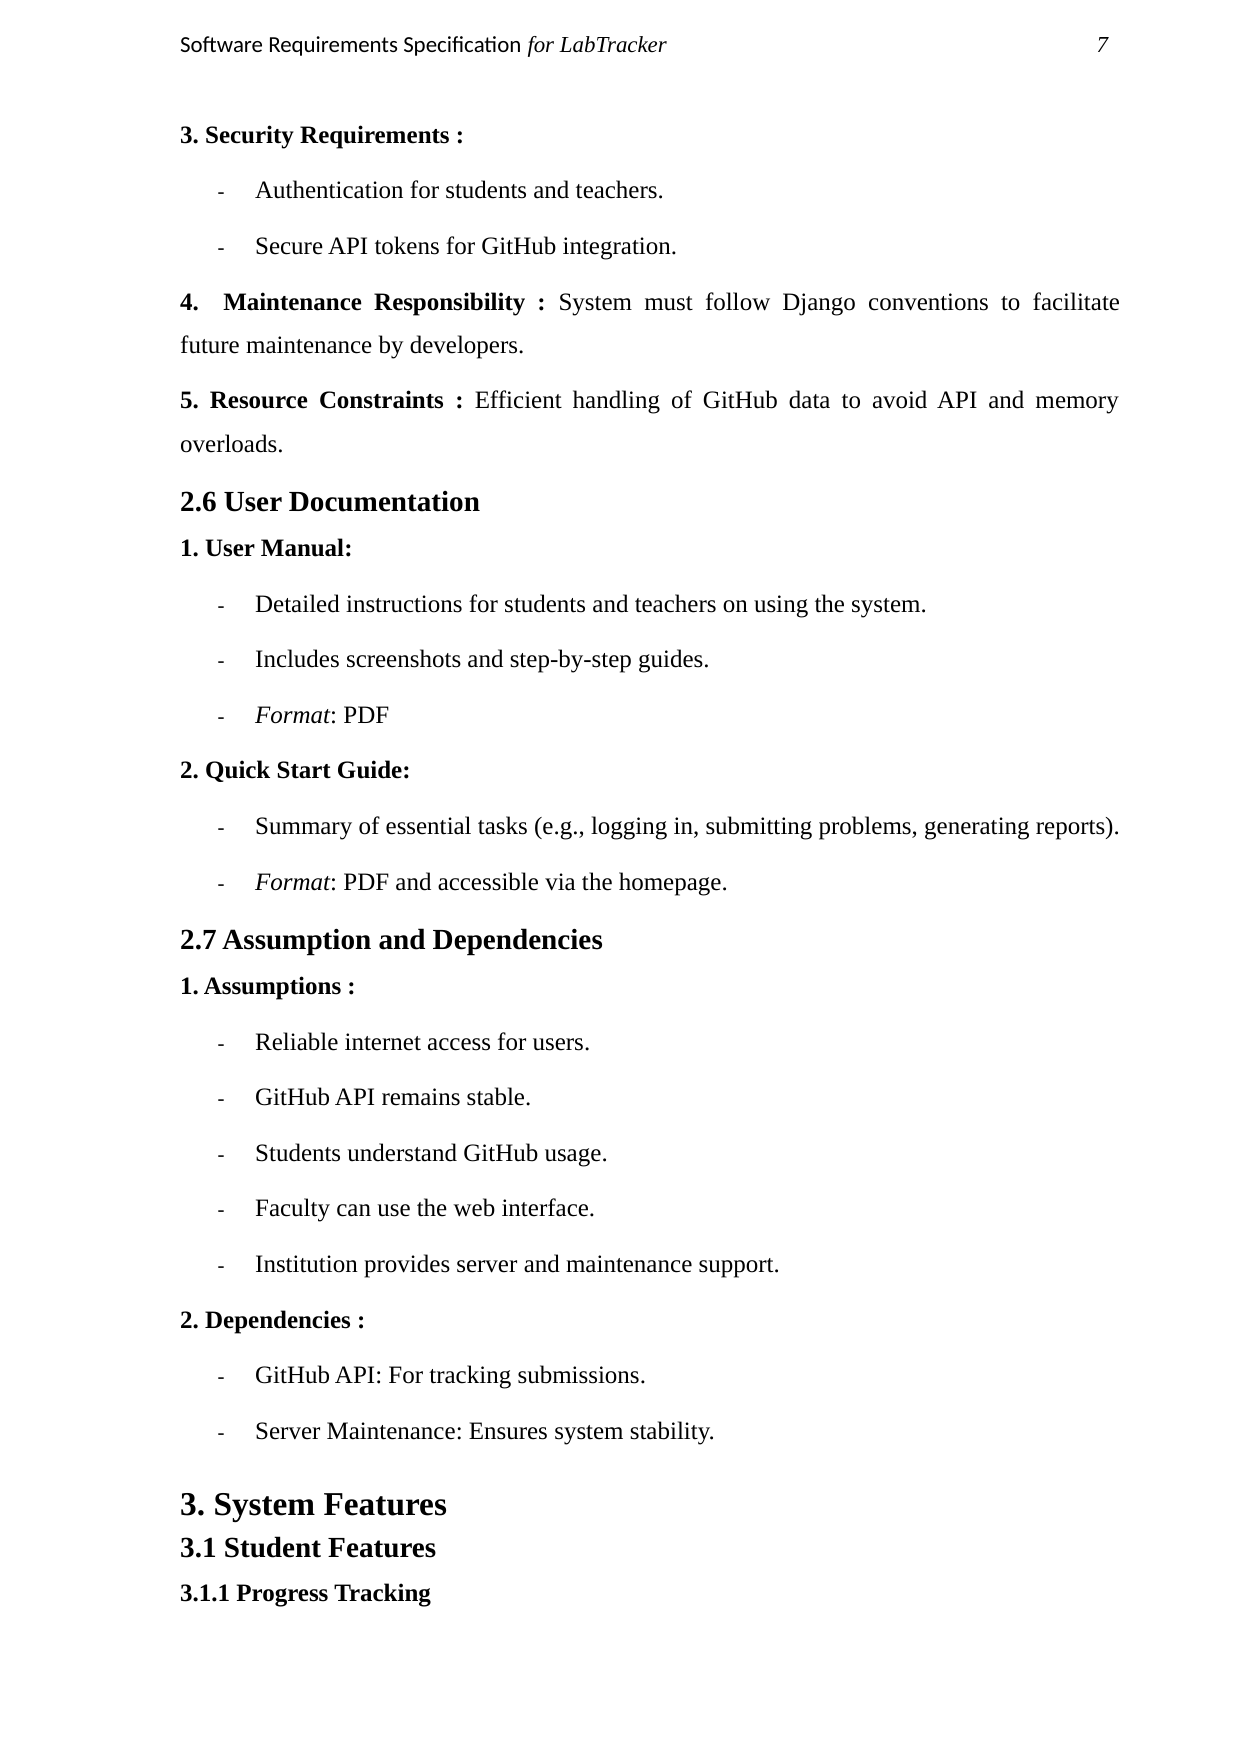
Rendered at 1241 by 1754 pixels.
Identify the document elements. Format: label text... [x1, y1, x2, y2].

subtitle 2.6 User Documentation [180, 484, 1120, 518]
text 1. User Manual: [180, 533, 1120, 562]
subtitle 3.1 Student Features [180, 1530, 1120, 1563]
list Includes screenshots and step-by-step guides. [217, 644, 1120, 673]
list Authentication for students and teachers. [217, 176, 1120, 204]
text 2. Quick Start Guide: [180, 756, 1120, 784]
text 5. Resource Constraints : Efficient handling of GitHub data to avoid API and memory overloads. [180, 386, 1120, 457]
list GitHub API: For tracking submissions. [217, 1360, 1120, 1389]
text 3.1.1 Progress Tracking [180, 1578, 1120, 1607]
list Summary of essential tasks (e.g., logging in, submitting problems, generating reports). [217, 811, 1120, 840]
list Format: PDF [217, 700, 1120, 729]
text 2. Dependencies : [180, 1305, 1120, 1333]
text 1. Assumptions : [180, 971, 1120, 1000]
subtitle 3. System Features [180, 1484, 1120, 1522]
text 3. Security Requirements : [180, 120, 1120, 149]
list Secure API tokens for GitHub integration. [217, 231, 1120, 260]
text 4. Maintenance Responsibility : System must follow Django conventions to facilitate future maintenance by developers. [180, 287, 1120, 359]
list Format: PDF and accessible via the homepage. [217, 867, 1120, 896]
list Server Maintenance: Ensures system stability. [217, 1416, 1120, 1445]
subtitle 2.7 Assumption and Dependencies [180, 922, 1120, 956]
list Reliable internet access for users. [217, 1027, 1120, 1055]
list Students understand GitHub usage. [217, 1138, 1120, 1167]
list GitHub API remains stable. [217, 1082, 1120, 1111]
list Institution provides server and maintenance support. [217, 1249, 1120, 1278]
list Detailed instructions for students and teachers on using the system. [217, 589, 1120, 617]
list Faculty can use the web interface. [217, 1193, 1120, 1222]
